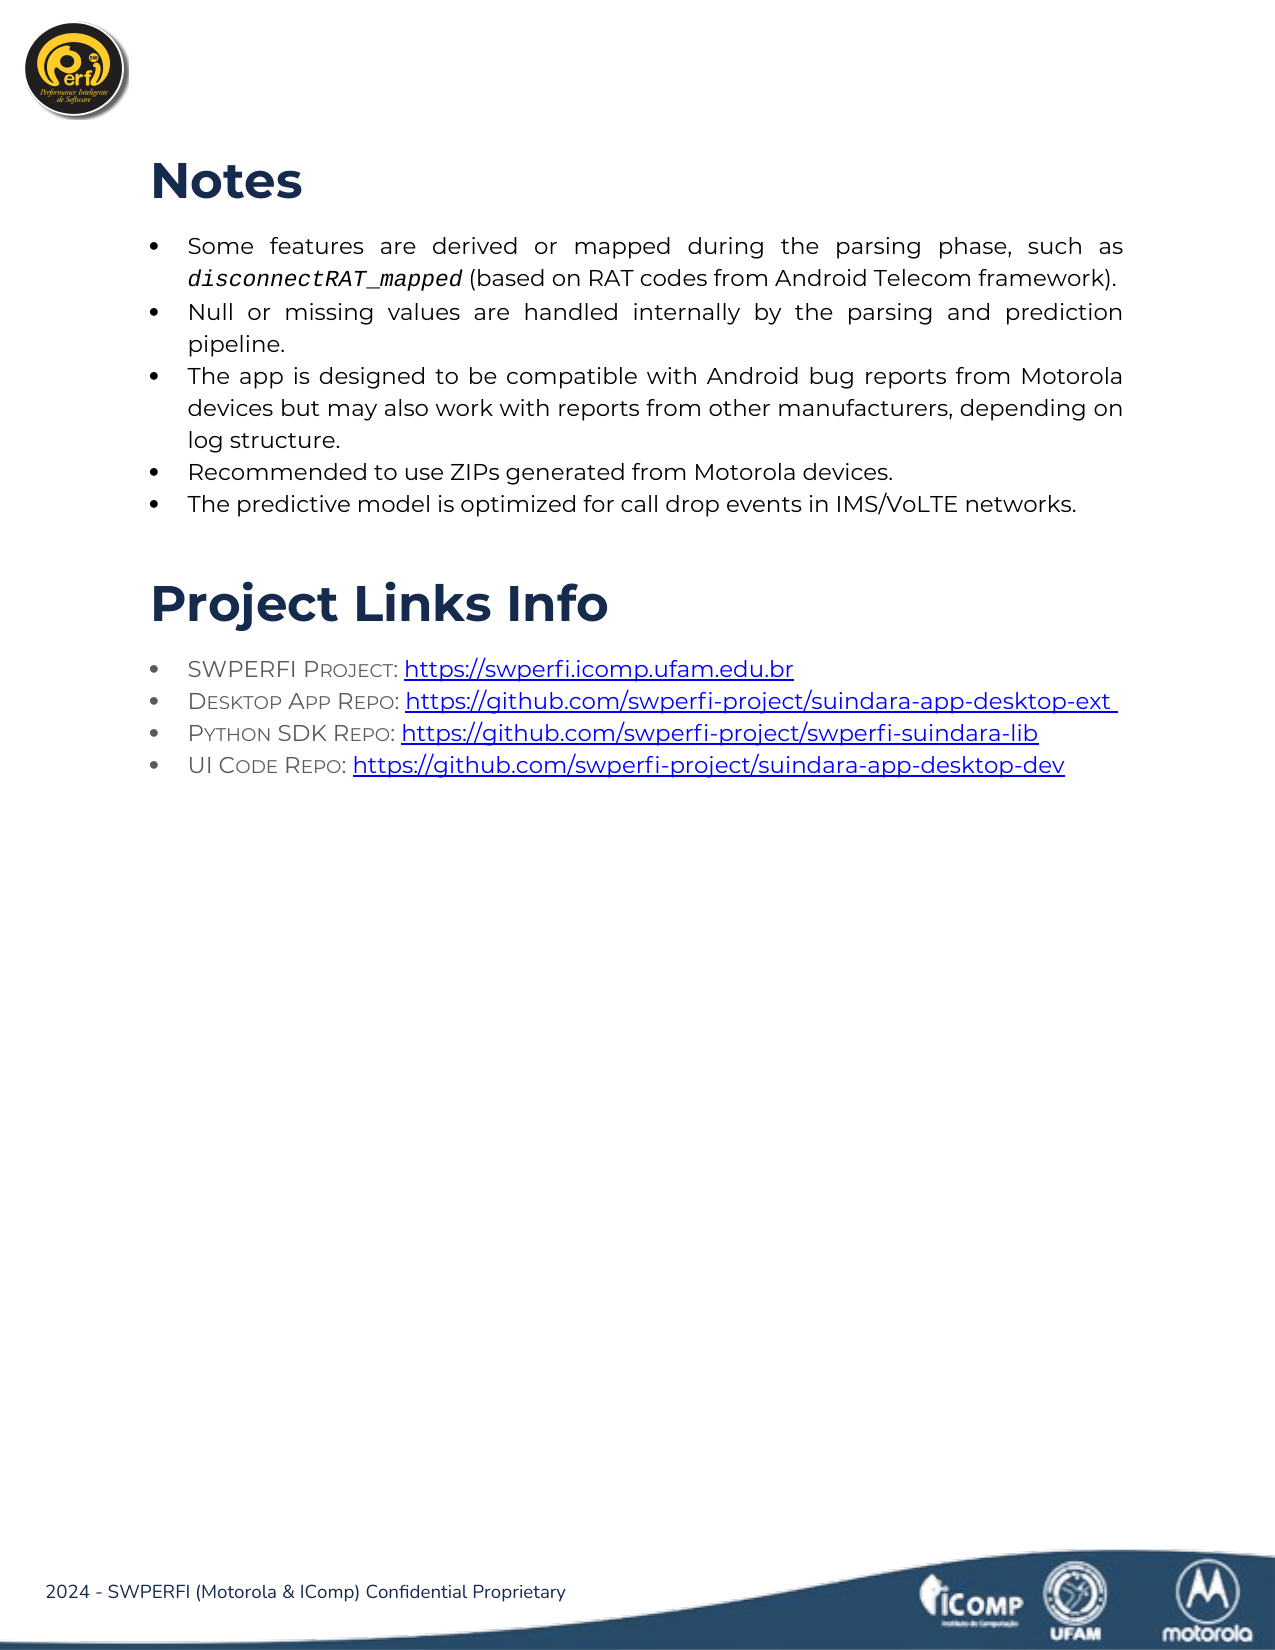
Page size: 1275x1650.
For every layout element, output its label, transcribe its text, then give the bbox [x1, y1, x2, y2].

list Python SDK Repo: https://github.com/swperfi-project/swperfi-suindara-lib [150, 719, 1125, 747]
list The app is designed to be compatible with Android bug reports from Motorola devices but may also work with reports from other manufacturers, depending on log structure. [150, 362, 1125, 454]
list Null or missing values are handled internally by the parsing and prediction pipeline. [150, 298, 1125, 358]
list Recommended to use ZIPs generated from Motorola devices. [150, 458, 1125, 486]
list SWPERFI Project: https://swperfi.icomp.ufam.edu.br [150, 655, 1125, 683]
list Desktop App Repo: https://github.com/swperfi-project/suindara-app-desktop-ext [150, 687, 1125, 715]
subtitle Project Links Info [150, 572, 1125, 633]
picture [22, 19, 130, 120]
subtitle Notes [150, 150, 1125, 211]
list UI Code Repo: https://github.com/swperfi-project/suindara-app-desktop-dev [150, 751, 1125, 779]
list The predictive model is optimized for call drop events in IMS/VoLTE networks. [150, 490, 1125, 518]
list Some features are derived or mapped during the parsing phase, such as disconnectRAT_mapped (based on RAT codes from Android Telecom framework). [150, 232, 1125, 294]
picture [0, 1548, 1275, 1650]
